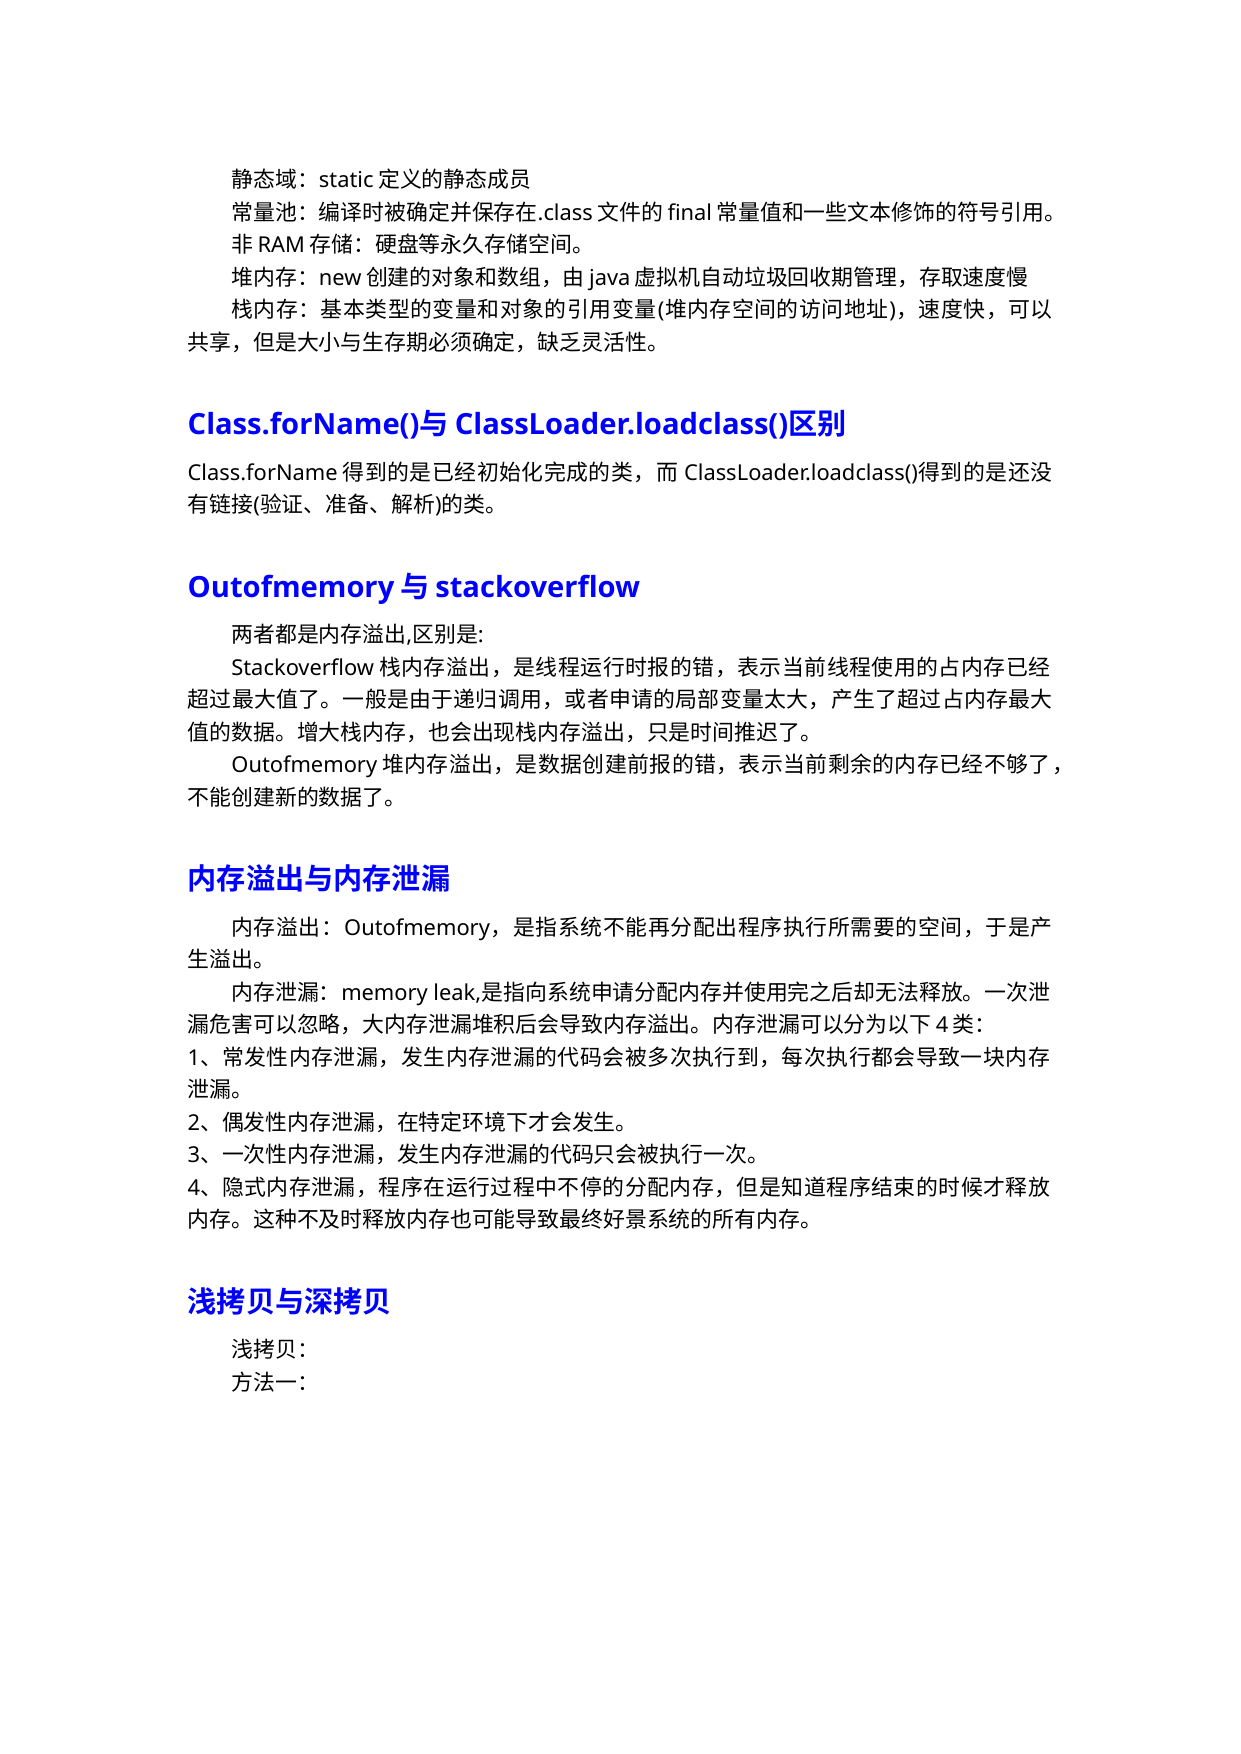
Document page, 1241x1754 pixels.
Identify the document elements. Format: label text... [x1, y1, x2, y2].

text 内存溢出：Outofmemory，是指系统不能再分配出程序执行所需要的空间，于是产生溢出。 [187, 909, 1053, 974]
text 堆内存：new创建的对象和数组，由java虚拟机自动垃圾回收期管理，存取速度慢 [187, 259, 1053, 292]
text 内存泄漏：memory leak,是指向系统申请分配内存并使用完之后却无法释放。一次泄漏危害可以忽略，大内存泄漏堆积后会导致内存溢出。内存泄漏可以分为以下4类： [187, 974, 1053, 1039]
text 方法一： [187, 1364, 1053, 1397]
text 非RAM存储：硬盘等永久存储空间。 [187, 227, 1053, 259]
text Outofmemory堆内存溢出，是数据创建前报的错，表示当前剩余的内存已经不够了，不能创建新的数据了。 [187, 747, 1053, 812]
text 浅拷贝与深拷贝 [187, 1267, 1053, 1332]
text 内存溢出与内存泄漏 [187, 844, 1053, 909]
text 浅拷贝： [187, 1332, 1053, 1364]
text Class.forName()与ClassLoader.loadclass()区别 [187, 389, 1053, 454]
text 常量池：编译时被确定并保存在.class文件的final常量值和一些文本修饰的符号引用。 [187, 194, 1053, 227]
list 隐式内存泄漏，程序在运行过程中不停的分配内存，但是知道程序结束的时候才释放内存。这种不及时释放内存也可能导致最终好景系统的所有内存。 [187, 1169, 1053, 1234]
text Stackoverflow栈内存溢出，是线程运行时报的错，表示当前线程使用的占内存已经超过最大值了。一般是由于递归调用，或者申请的局部变量太大，产生了超过占内存最大值的数据。增大栈内存，也会出现栈内存溢出，只是时间推迟了。 [187, 649, 1053, 747]
text 静态域：static定义的静态成员 [187, 162, 1053, 194]
list 一次性内存泄漏，发生内存泄漏的代码只会被执行一次。 [187, 1137, 1053, 1169]
text Outofmemory与stackoverflow [187, 552, 1053, 617]
list 偶发性内存泄漏，在特定环境下才会发生。 [187, 1104, 1053, 1137]
list 常发性内存泄漏，发生内存泄漏的代码会被多次执行到，每次执行都会导致一块内存泄漏。 [187, 1039, 1053, 1104]
text 栈内存：基本类型的变量和对象的引用变量(堆内存空间的访问地址)，速度快，可以共享，但是大小与生存期必须确定，缺乏灵活性。 [187, 292, 1053, 357]
text Class.forName得到的是已经初始化完成的类，而ClassLoader.loadclass()得到的是还没有链接(验证、准备、解析)的类。 [187, 454, 1053, 519]
text 两者都是内存溢出,区别是: [187, 617, 1053, 649]
